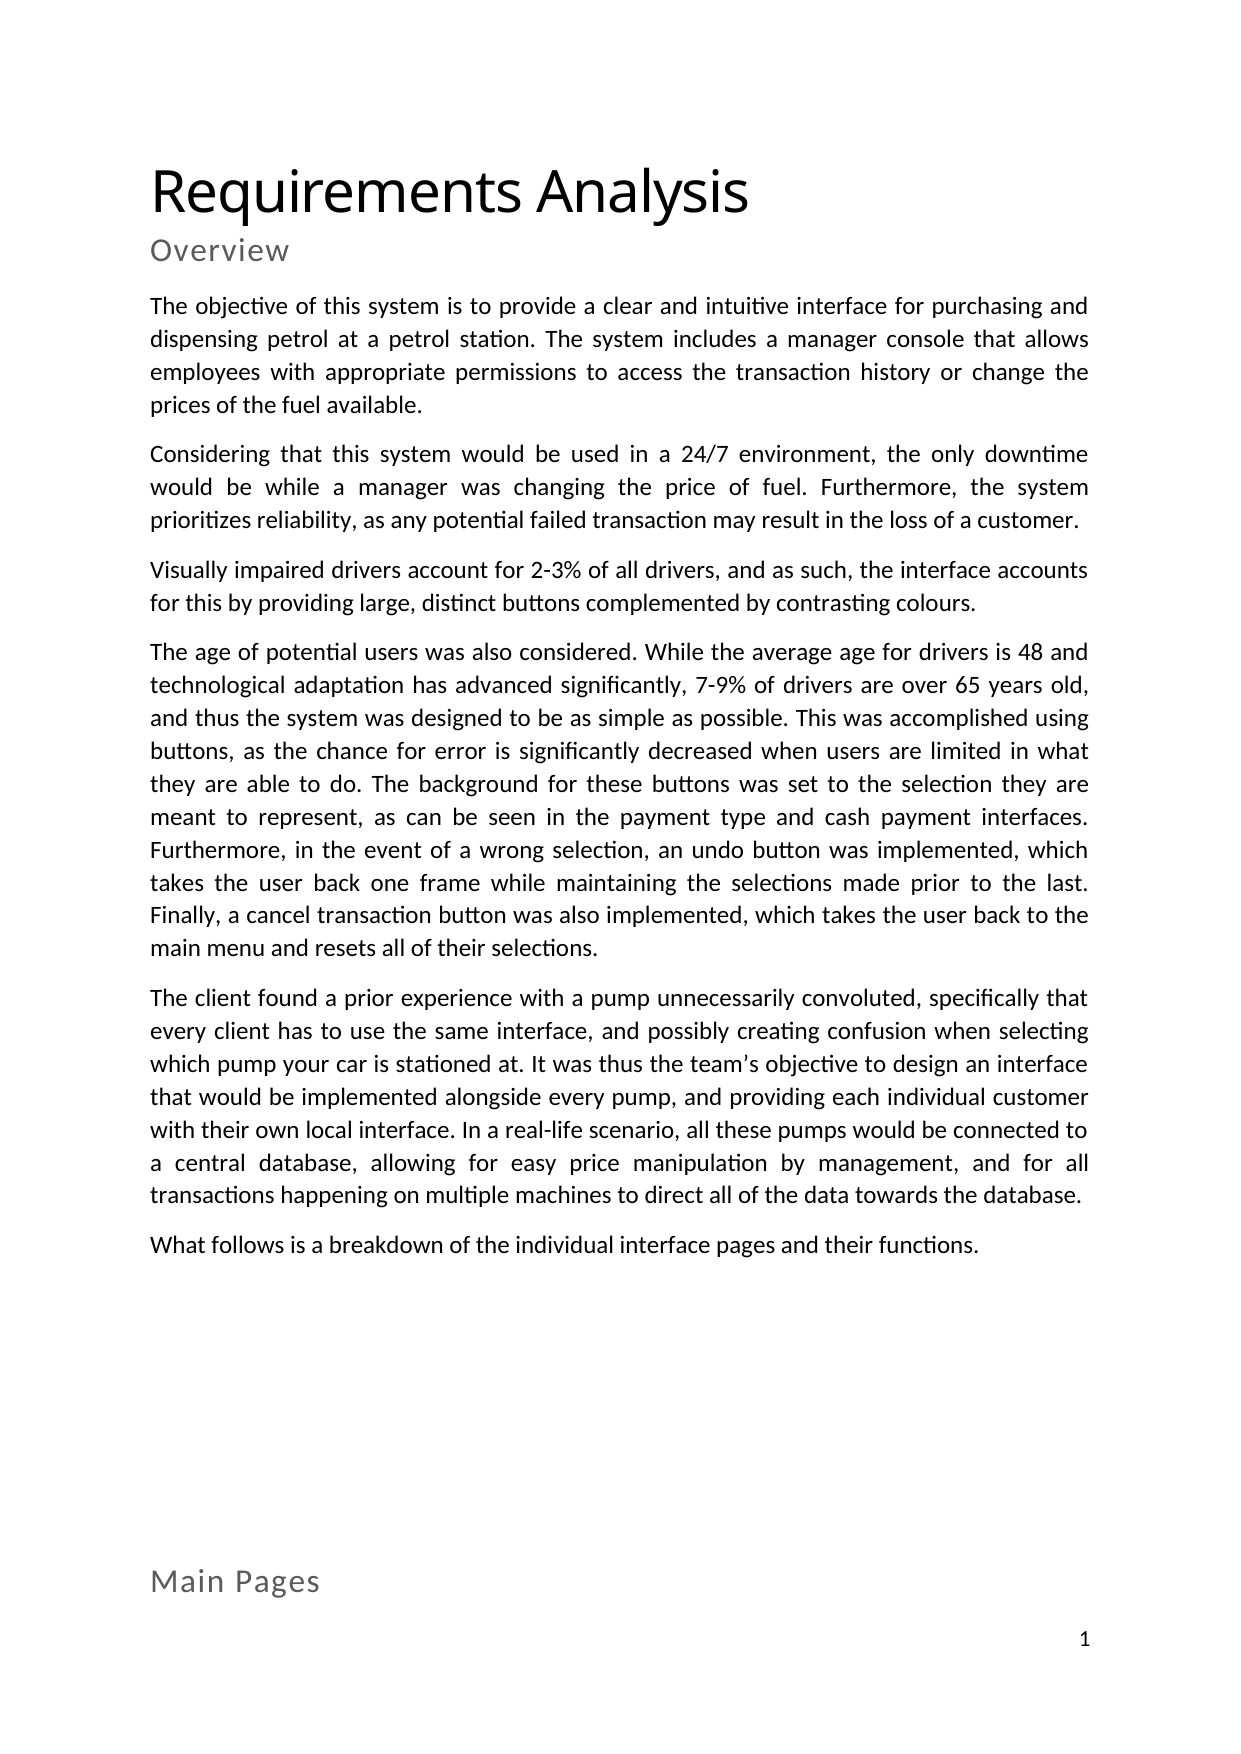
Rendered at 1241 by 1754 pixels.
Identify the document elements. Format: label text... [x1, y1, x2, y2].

subtitle Main Pages [150, 1560, 1090, 1601]
text Visually impaired drivers account for 2-3% of all drivers, and as such, the interface accounts for this by providing large, distinct buttons complemented by contrasting colours. [150, 554, 1090, 617]
text The age of potential users was also considered. While the average age for drivers is 48 and technological adaptation has advanced significantly, 7-9% of drivers are over 65 years old, and thus the system was designed to be as simple as possible. This was accomplished using buttons, as the chance for error is significantly decreased when users are limited in what they are able to do. The background for these buttons was set to the selection they are meant to represent, as can be seen in the payment type and cash payment interfaces. Furthermore, in the event of a wrong selection, an undo button was implemented, which takes the user back one frame while maintaining the selections made prior to the last. Finally, a cancel transaction button was also implemented, which takes the user back to the main menu and resets all of their selections. [150, 636, 1090, 963]
title Requirements Analysis [150, 150, 1090, 229]
text The objective of this system is to provide a clear and intuitive interface for purchasing and dispensing petrol at a petrol station. The system includes a manager console that allows employees with appropriate permissions to access the transaction history or change the prices of the fuel available. [150, 290, 1090, 419]
subtitle Overview [150, 229, 1090, 270]
text The client found a prior experience with a pump unnecessarily convoluted, specifically that every client has to use the same interface, and possibly creating confusion when selecting which pump your car is stationed at. It was thus the team’s objective to design an interface that would be implemented alongside every pump, and providing each individual customer with their own local interface. In a real-life scenario, all these pumps would be connected to a central database, allowing for easy price manipulation by management, and for all transactions happening on multiple machines to direct all of the data towards the database. [150, 982, 1090, 1210]
text What follows is a breakdown of the individual interface pages and their functions. [150, 1229, 1090, 1260]
text Considering that this system would be used in a 24/7 environment, the only downtime would be while a manager was changing the price of fuel. Furthermore, the system prioritizes reliability, as any potential failed transaction may result in the loss of a customer. [150, 438, 1090, 535]
